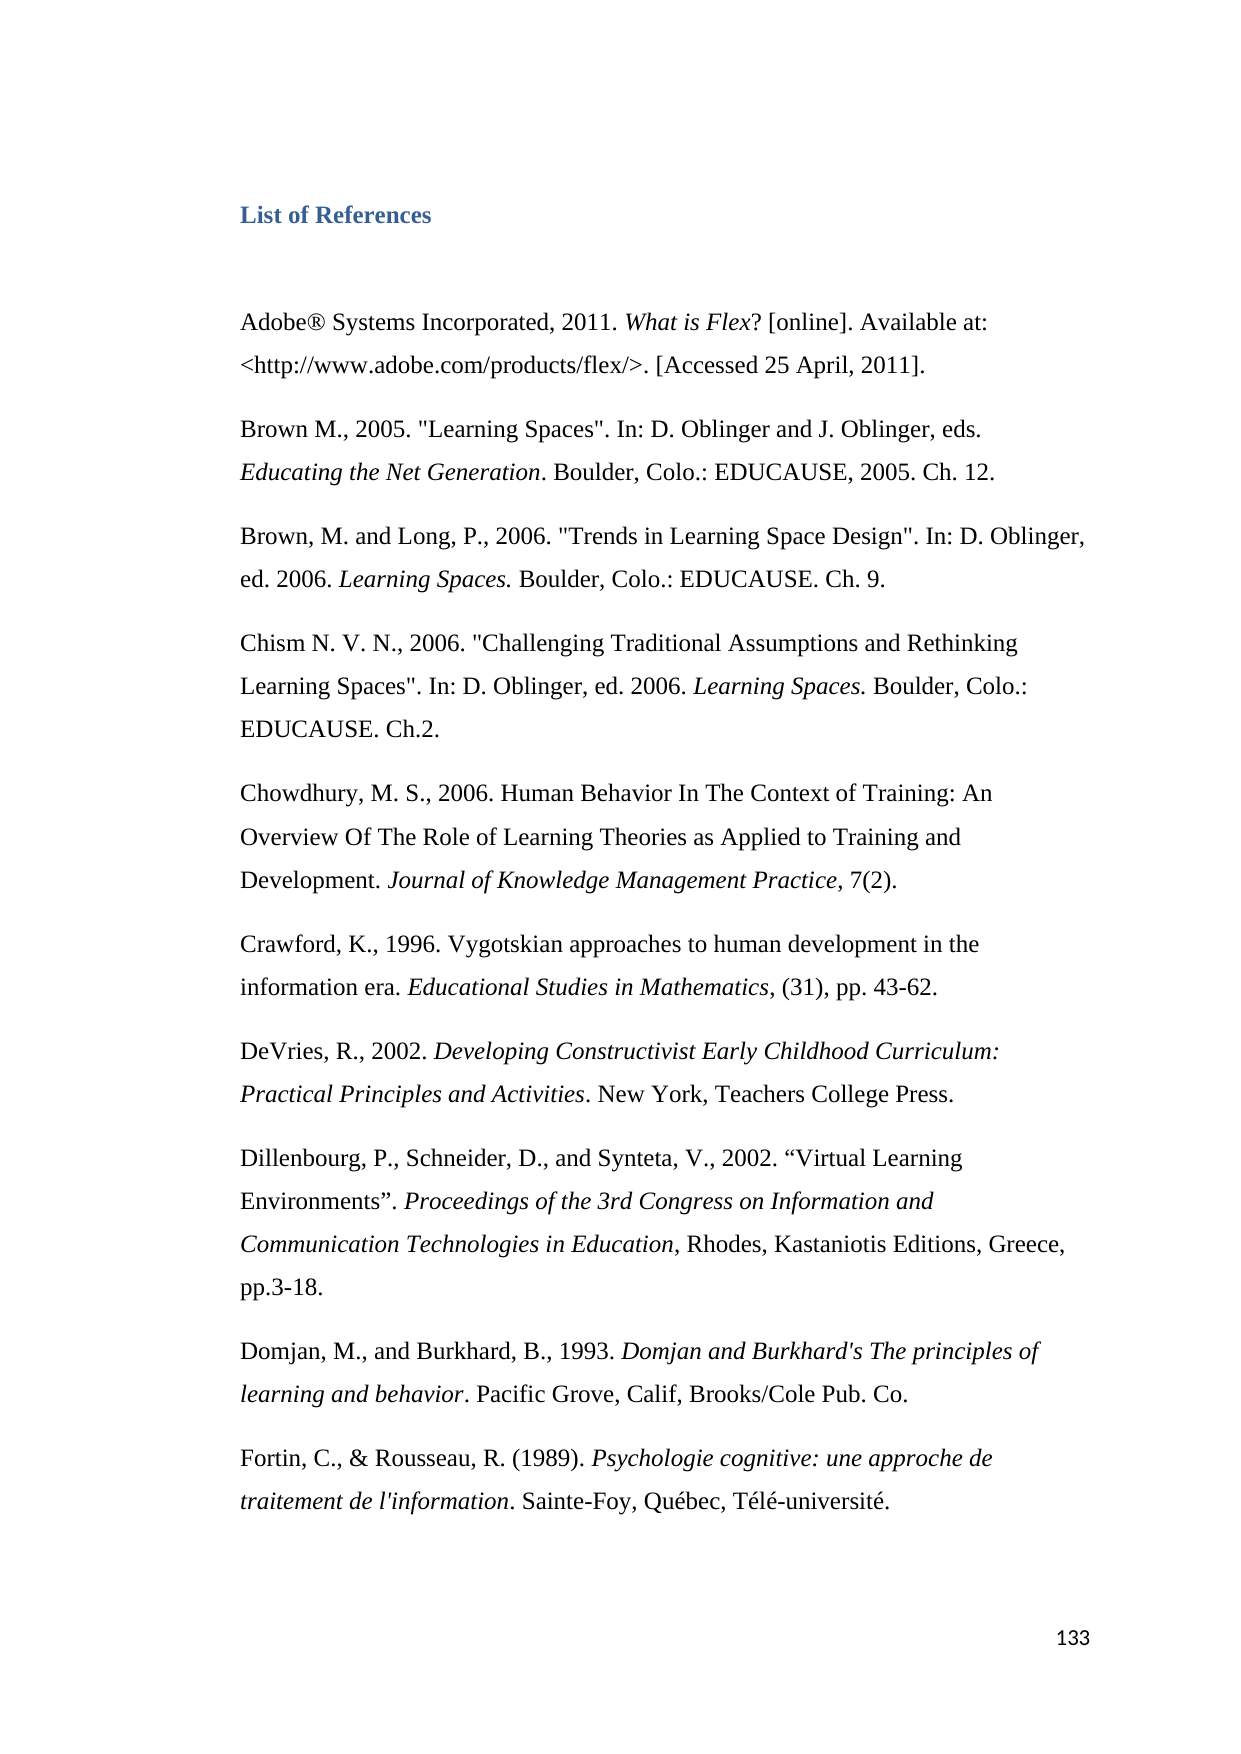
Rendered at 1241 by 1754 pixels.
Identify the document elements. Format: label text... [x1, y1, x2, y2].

text Adobe® Systems Incorporated, 2011. What is Flex? [online]. Available at: <http://www.adobe.com/products/flex/>. [Accessed 25 April, 2011]. [240, 307, 1090, 379]
text Chism N. V. N., 2006. "Challenging Traditional Assumptions and Rethinking Learning Spaces". In: D. Oblinger, ed. 2006. Learning Spaces. Boulder, Colo.: EDUCAUSE. Ch.2. [240, 628, 1090, 743]
subtitle List of References [240, 200, 1090, 229]
text Brown, M. and Long, P., 2006. "Trends in Learning Space Design". In: D. Oblinger, ed. 2006. Learning Spaces. Boulder, Colo.: EDUCAUSE. Ch. 9. [240, 521, 1090, 593]
text Dillenbourg, P., Schneider, D., and Synteta, V., 2002. “Virtual Learning Environments”. Proceedings of the 3rd Congress on Information and Communication Technologies in Education, Rhodes, Kastaniotis Editions, Greece, pp.3-18. [240, 1143, 1090, 1301]
text DeVries, R., 2002. Developing Constructivist Early Childhood Curriculum: Practical Principles and Activities. New York, Teachers College Press. [240, 1036, 1090, 1108]
text Domjan, M., and Burkhard, B., 1993. Domjan and Burkhard's The principles of learning and behavior. Pacific Grove, Calif, Brooks/Cole Pub. Co. [240, 1336, 1090, 1408]
text Fortin, C., & Rousseau, R. (1989). Psychologie cognitive: une approche de traitement de l'information. Sainte-Foy, Québec, Télé-université. [240, 1443, 1090, 1515]
text Crawford, K., 1996. Vygotskian approaches to human development in the information era. Educational Studies in Mathematics, (31), pp. 43-62. [240, 929, 1090, 1001]
text Brown M., 2005. "Learning Spaces". In: D. Oblinger and J. Oblinger, eds. Educating the Net Generation. Boulder, Colo.: EDUCAUSE, 2005. Ch. 12. [240, 414, 1090, 486]
text Chowdhury, M. S., 2006. Human Behavior In The Context of Training: An Overview Of The Role of Learning Theories as Applied to Training and Development. Journal of Knowledge Management Practice, 7(2). [240, 778, 1090, 893]
